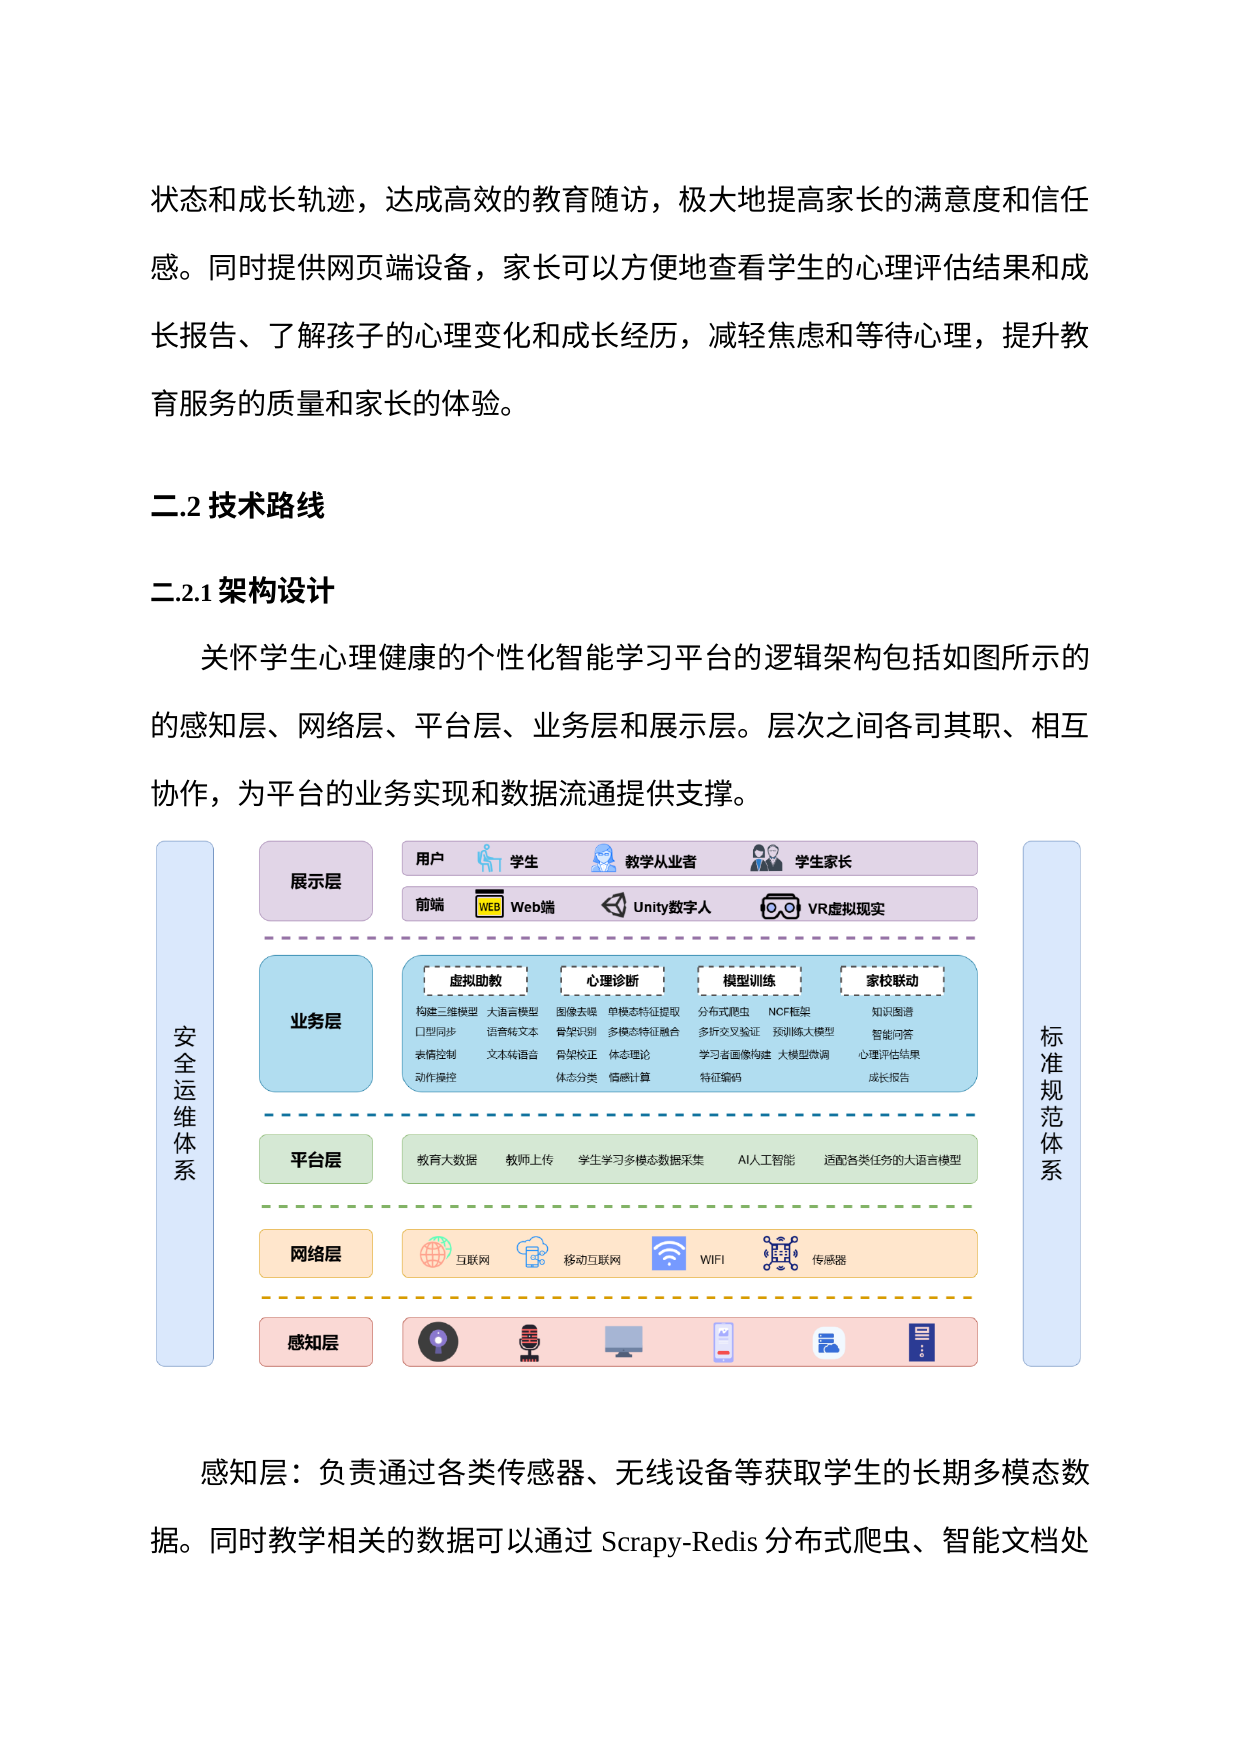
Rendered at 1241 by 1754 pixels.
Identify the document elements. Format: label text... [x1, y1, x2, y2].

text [150, 164, 1090, 436]
subtitle 架构设计 [150, 554, 1090, 622]
picture [150, 826, 1091, 1389]
text 关怀学生心理健康的个性化智能学习平台的逻辑架构包括如图所示的的感知层、网络层、平台层、业务层和展示层。层次之间各司其职、相互协作，为平台的业务实现和数据流通提供支撑。 [150, 622, 1090, 826]
subtitle 技术路线 [150, 469, 1090, 537]
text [150, 1437, 1090, 1573]
